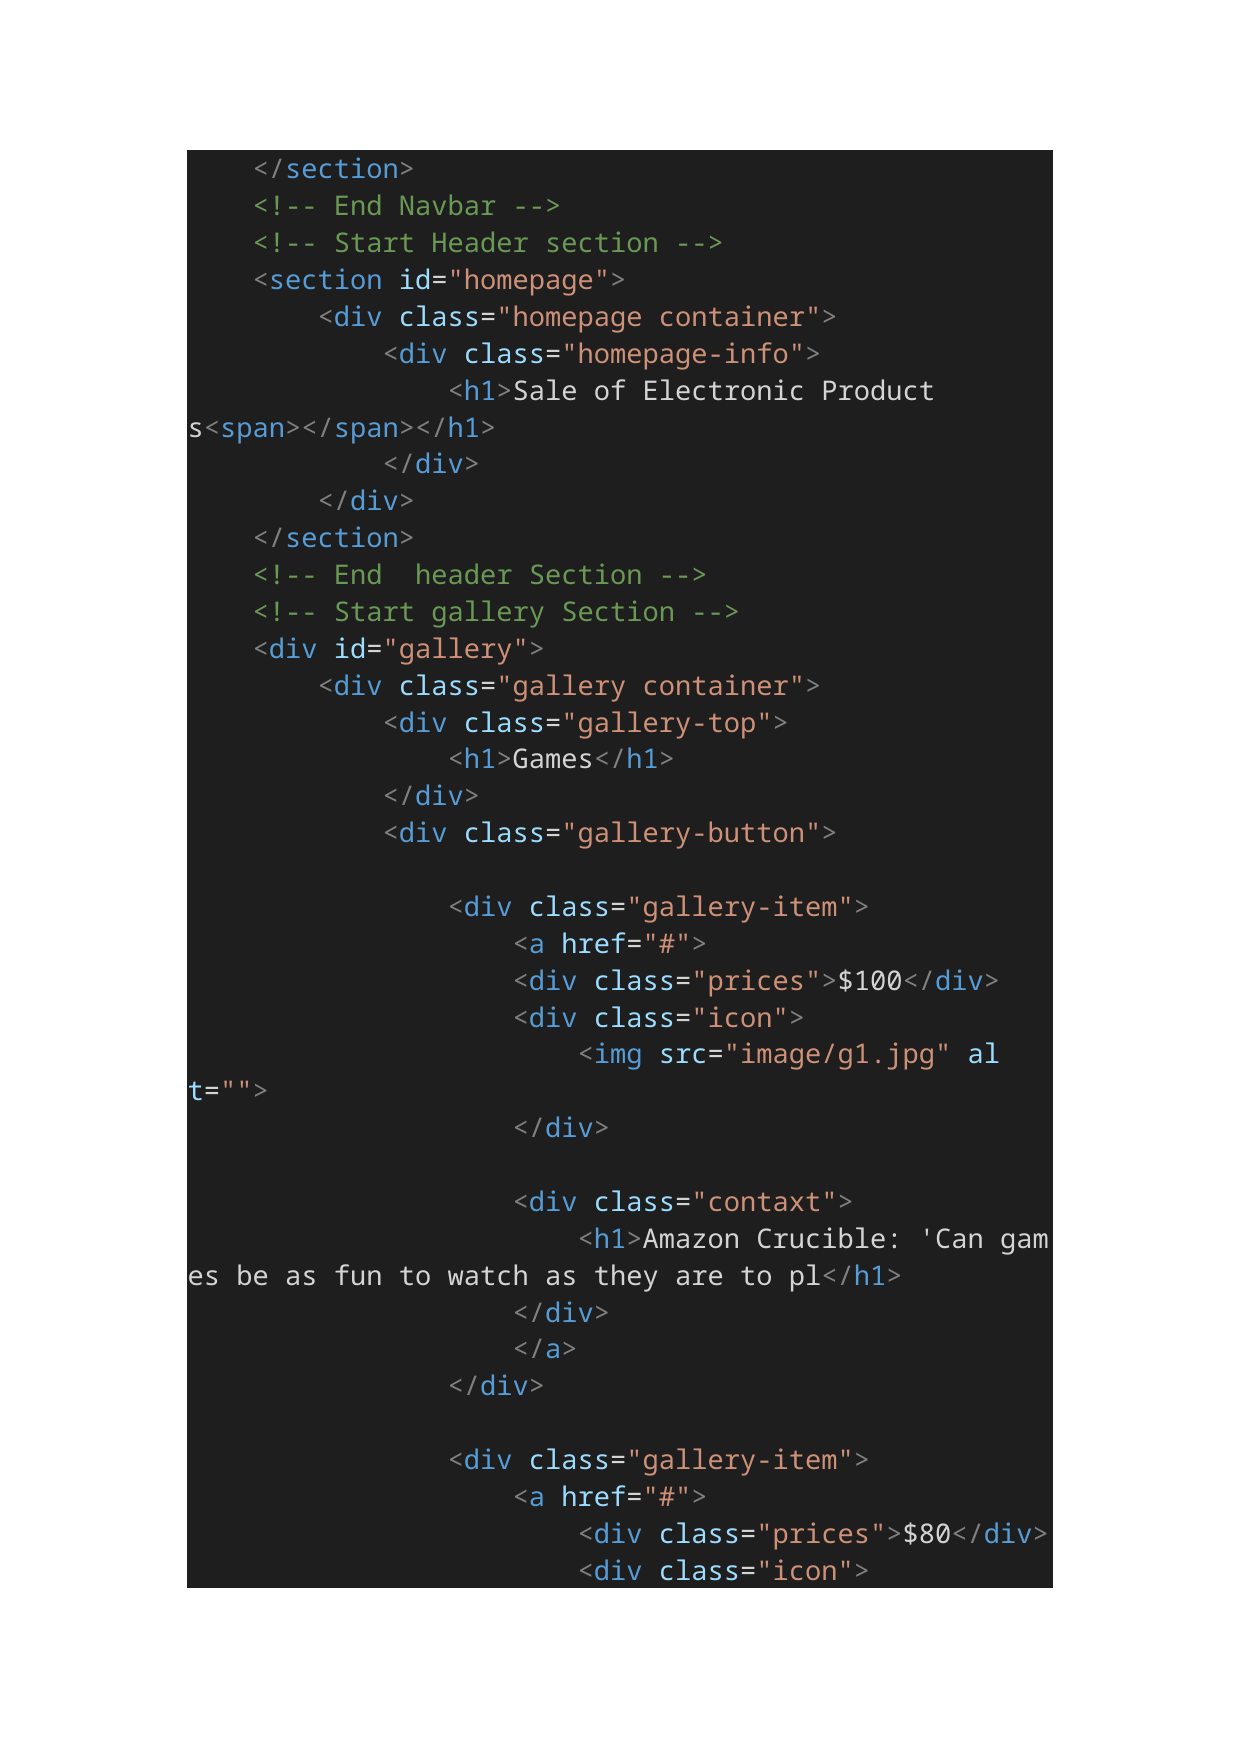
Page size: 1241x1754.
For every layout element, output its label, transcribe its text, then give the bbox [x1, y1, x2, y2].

text <h1>Sale of Electronic Products<span></span></h1> [187, 371, 1053, 445]
text <div class="gallery container"> [187, 666, 1053, 703]
text </section> [187, 519, 1053, 556]
text </div> [187, 777, 1053, 814]
text <div class="homepage-info"> [187, 334, 1053, 371]
text <h1>Games</h1> [187, 740, 1053, 777]
text <!-- Start Header section --> [187, 224, 1053, 261]
text <!-- End Navbar --> [187, 187, 1053, 224]
text <div class="gallery-item"> [187, 887, 1053, 924]
text <div class="prices">$80</div> [187, 1514, 1053, 1551]
text <section id="homepage"> [187, 261, 1053, 297]
text <div class="contaxt"> [187, 1182, 1053, 1219]
text <a href="#"> [187, 924, 1053, 961]
text <div class="icon"> [187, 998, 1053, 1035]
text <div class="prices">$100</div> [187, 961, 1053, 998]
text <a href="#"> [187, 1477, 1053, 1514]
text </div> [187, 1109, 1053, 1146]
text <div class="icon"> [187, 1551, 1053, 1588]
text </div> [187, 445, 1053, 482]
text </div> [187, 1293, 1053, 1330]
text <!-- End header Section --> [187, 556, 1053, 592]
text </section> [187, 150, 1053, 187]
text <div class="gallery-top"> [187, 703, 1053, 740]
text </div> [187, 1367, 1053, 1404]
text </div> [187, 482, 1053, 519]
text <div class="homepage container"> [187, 297, 1053, 334]
text <div id="gallery"> [187, 629, 1053, 666]
text </a> [187, 1330, 1053, 1367]
text <!-- Start gallery Section --> [187, 592, 1053, 629]
text <h1>Amazon Crucible: 'Can games be as fun to watch as they are to pl</h1> [187, 1219, 1053, 1293]
text <div class="gallery-item"> [187, 1441, 1053, 1477]
text <div class="gallery-button"> [187, 814, 1053, 851]
text <img src="image/g1.jpg" alt=""> [187, 1035, 1053, 1109]
